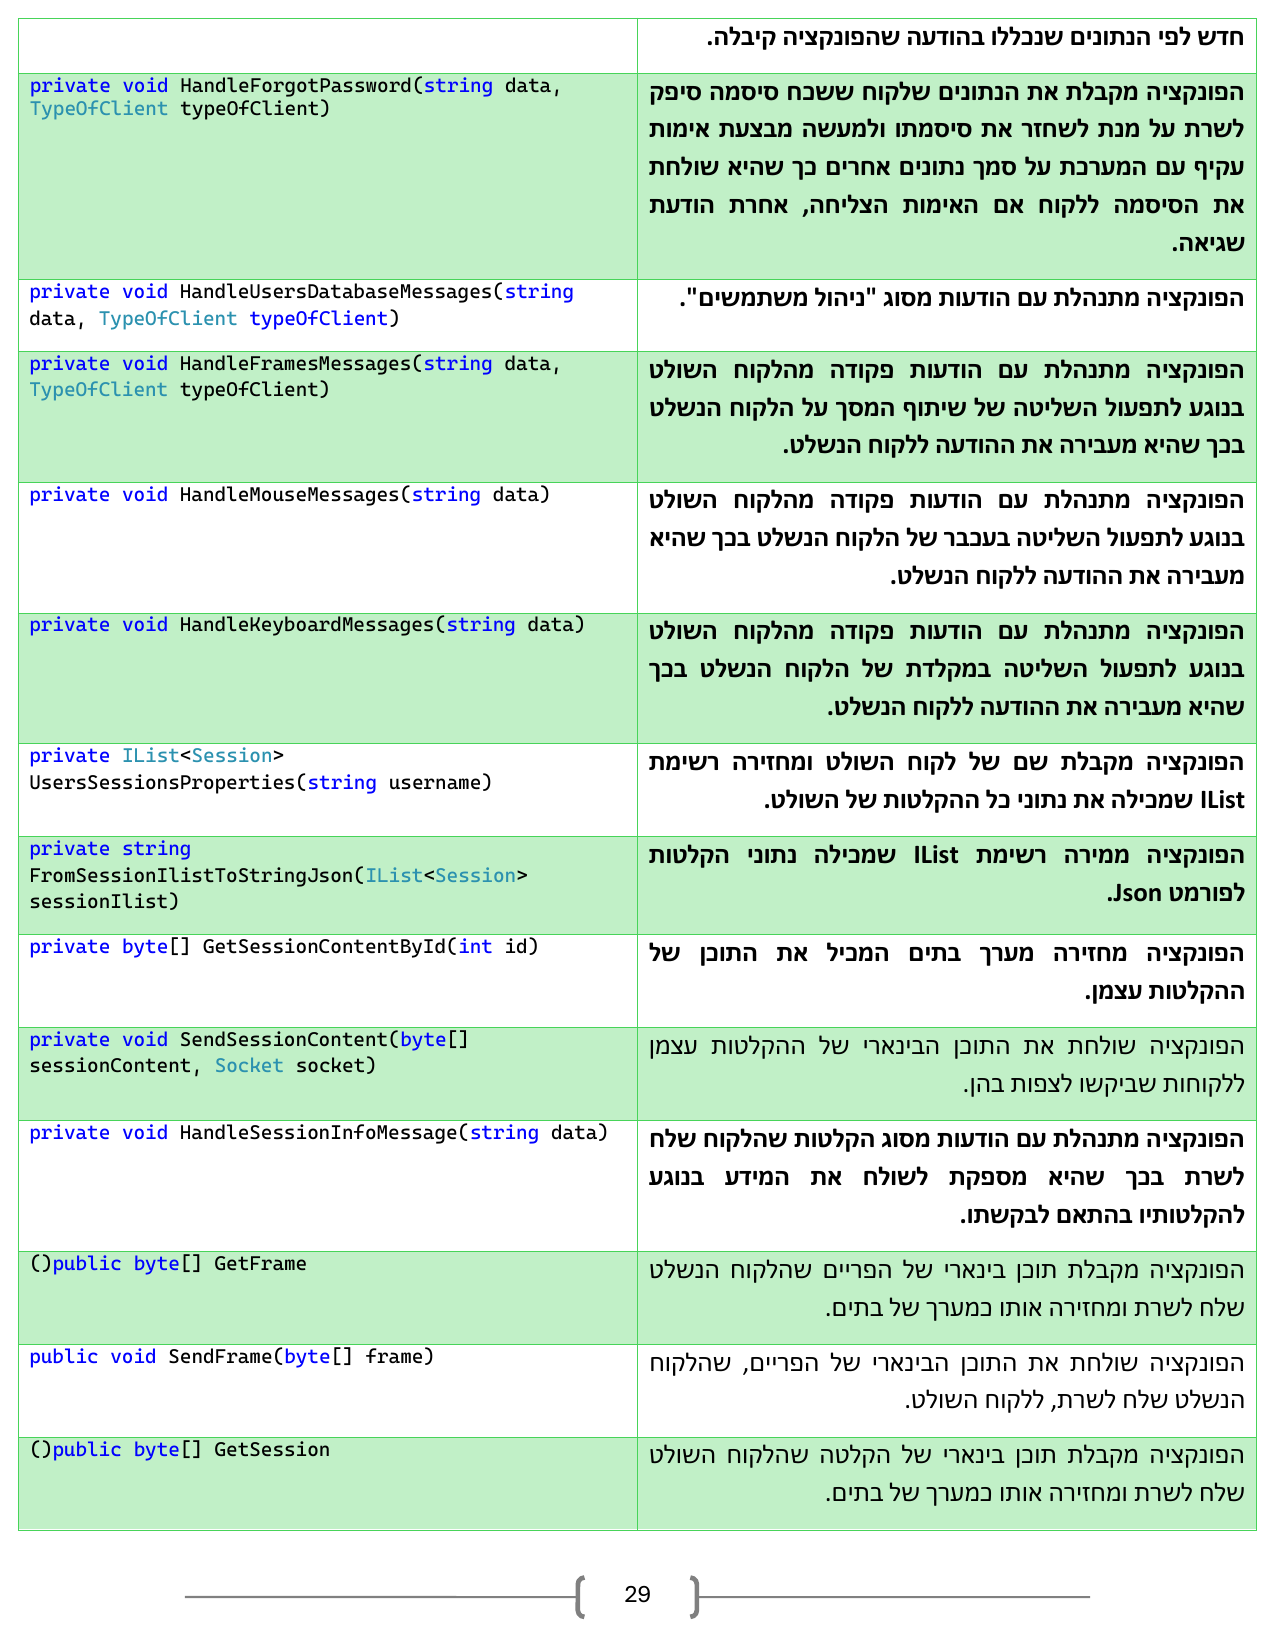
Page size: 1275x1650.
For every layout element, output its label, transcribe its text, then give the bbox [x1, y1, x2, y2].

table_cell הפונקציה מתנהלת עם הודעות מסוג הקלטות שהלקוח שלח לשרת בכך שהיא מספקת לשולח את המידע בנוגע להקלטותיו בהתאם לבקשתו. [638, 1121, 1256, 1251]
table_cell הפונקציה מחזירה מערך בתים המכיל את התוכן של ההקלטות עצמן. [638, 935, 1256, 1027]
table_cell public byte[] GetSession() [19, 1438, 637, 1529]
table_cell public byte[] GetFrame() [19, 1252, 637, 1344]
table_cell private void HandleFramesMessages(string data, TypeOfClient typeOfClient) [19, 352, 637, 482]
table_cell הפונקציה שולחת את התוכן הבינארי של הפריים, שהלקוח הנשלט שלח לשרת, ללקוח השולט. [638, 1345, 1256, 1437]
table_cell private void HandleMouseMessages(string data) [19, 483, 637, 612]
table_cell public void SendFrame(byte[] frame) [19, 1345, 637, 1437]
table_cell הפונקציה מתנהלת עם הודעות פקודה מהלקוח השולט בנוגע לתפעול השליטה במקלדת של הלקוח הנשלט בכך שהיא מעבירה את ההודעה ללקוח הנשלט. [638, 614, 1256, 743]
table_cell הפונקציה מקבלת תוכן בינארי של הפריים שהלקוח הנשלט שלח לשרת ומחזירה אותו כמערך של בתים. [638, 1252, 1256, 1344]
table_cell הפונקציה מתנהלת עם הודעות מסוג "ניהול משתמשים". [638, 280, 1256, 351]
table_cell private void HandleForgotPassword(string data, TypeOfClient typeOfClient) [19, 74, 637, 279]
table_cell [638, 19, 1256, 73]
table_cell הפונקציה מקבלת תוכן בינארי של הקלטה שהלקוח השולט שלח לשרת ומחזירה אותו כמערך של בתים. [638, 1438, 1256, 1529]
table_cell private string FromSessionIlistToStringJson(IList<Session> sessionIlist) [19, 837, 637, 934]
table_cell הפונקציה מתנהלת עם הודעות פקודה מהלקוח השולט בנוגע לתפעול השליטה בעכבר של הלקוח הנשלט בכך שהיא מעבירה את ההודעה ללקוח הנשלט. [638, 483, 1256, 612]
table_cell private void HandleKeyboardMessages(string data) [19, 614, 637, 743]
table_cell private IList<Session> UsersSessionsProperties(string username) [19, 744, 637, 836]
table_cell private void HandleSessionInfoMessage(string data) [19, 1121, 637, 1251]
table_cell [19, 19, 637, 73]
table_cell הפונקציה מקבלת שם של לקוח השולט ומחזירה רשימת IList שמכילה את נתוני כל ההקלטות של השולט. [638, 744, 1256, 836]
table_cell private byte[] GetSessionContentById(int id) [19, 935, 637, 1027]
table_cell הפונקציה מקבלת את הנתונים שלקוח ששכח סיסמה סיפק לשרת על מנת לשחזר את סיסמתו ולמעשה מבצעת אימות עקיף עם המערכת על סמך נתונים אחרים כך שהיא שולחת את הסיסמה ללקוח אם האימות הצליחה, אחרת הודעת שגיאה. [638, 74, 1256, 279]
table_cell private void SendSessionContent(byte[] sessionContent, Socket socket) [19, 1028, 637, 1120]
table_cell הפונקציה מתנהלת עם הודעות פקודה מהלקוח השולט בנוגע לתפעול השליטה של שיתוף המסך על הלקוח הנשלט בכך שהיא מעבירה את ההודעה ללקוח הנשלט. [638, 352, 1256, 482]
table_cell הפונקציה ממירה רשימת IList שמכילה נתוני הקלטות לפורמט Json. [638, 837, 1256, 934]
table_cell private void HandleUsersDatabaseMessages(string data, TypeOfClient typeOfClient) [19, 280, 637, 351]
table_cell הפונקציה שולחת את התוכן הבינארי של ההקלטות עצמן ללקוחות שביקשו לצפות בהן. [638, 1028, 1256, 1120]
